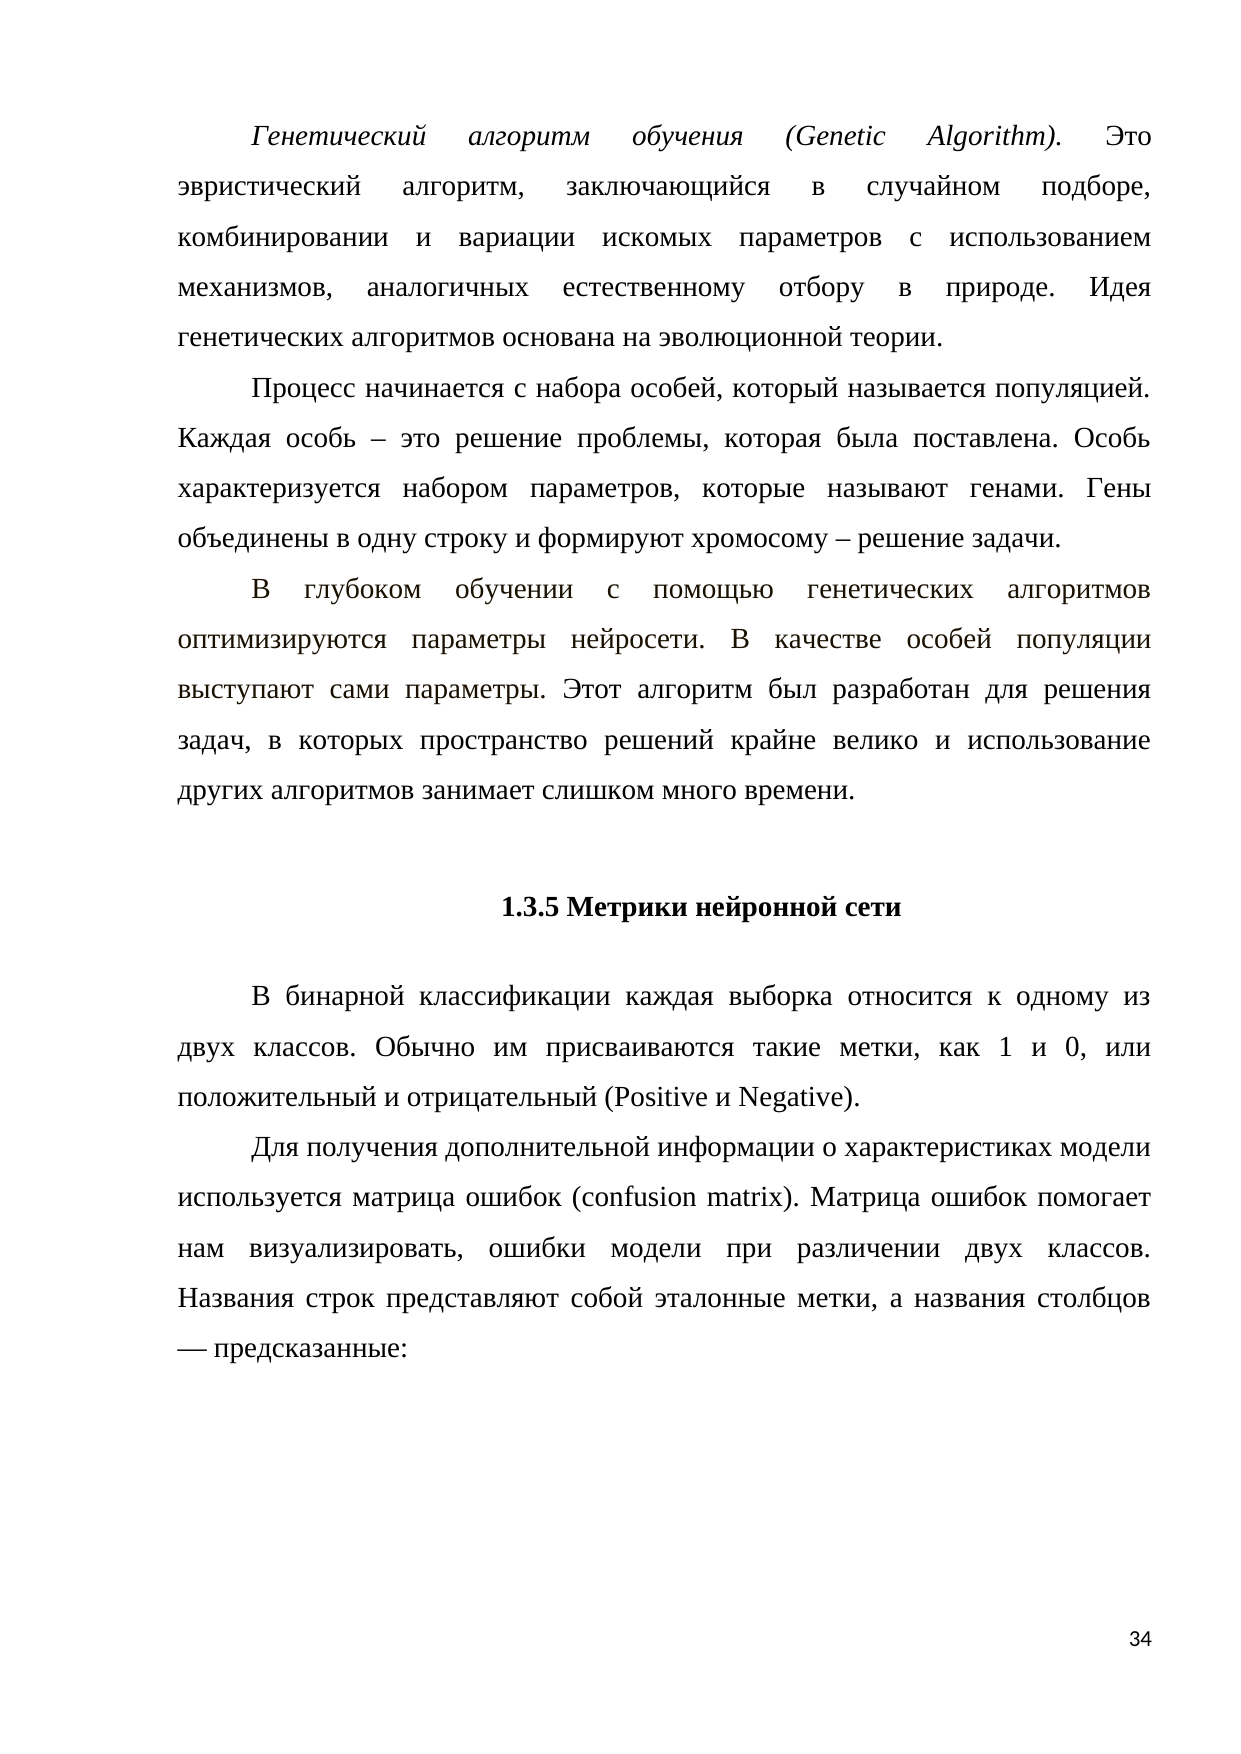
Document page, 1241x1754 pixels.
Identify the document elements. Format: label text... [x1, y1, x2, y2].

text В бинарной классификации каждая выборка относится к одному из двух классов. Обычно им присваиваются такие метки, как 1 и 0, или положительный и отрицательный (Positive и Negative). [177, 978, 1152, 1112]
text Процесс начинается с набора особей, который называется популяцией. Каждая особь – это решение проблемы, которая была поставлена. Особь характеризуется набором параметров, которые называют генами. Гены объединены в одну строку и формируют хромосому – решение задачи. [177, 370, 1152, 554]
text Для получения дополнительной информации о характеристиках модели используется матрица ошибок (confusion matrix). Матрица ошибок помогает нам визуализировать, ошибки модели при различении двух классов. Названия строк представляют собой эталонные метки, а названия столбцов — предсказанные: [177, 1129, 1152, 1364]
text В глубоком обучении с помощью генетических алгоритмов оптимизируются параметры нейросети. В качестве особей популяции выступают сами параметры. Этот алгоритм был разработан для решения задач, в которых пространство решений крайне велико и использование других алгоритмов занимает слишком много времени. [177, 571, 1152, 806]
text Генетический алгоритм обучения (Genetic Algorithm). Это эвристический алгоритм, заключающийся в случайном подборе, комбинировании и вариации искомых параметров с использованием механизмов, аналогичных естественному отбору в природе. Идея генетических алгоритмов основана на эволюционной теории. [177, 118, 1152, 353]
subtitle 1.3.5 Метрики нейронной сети [177, 889, 1152, 923]
